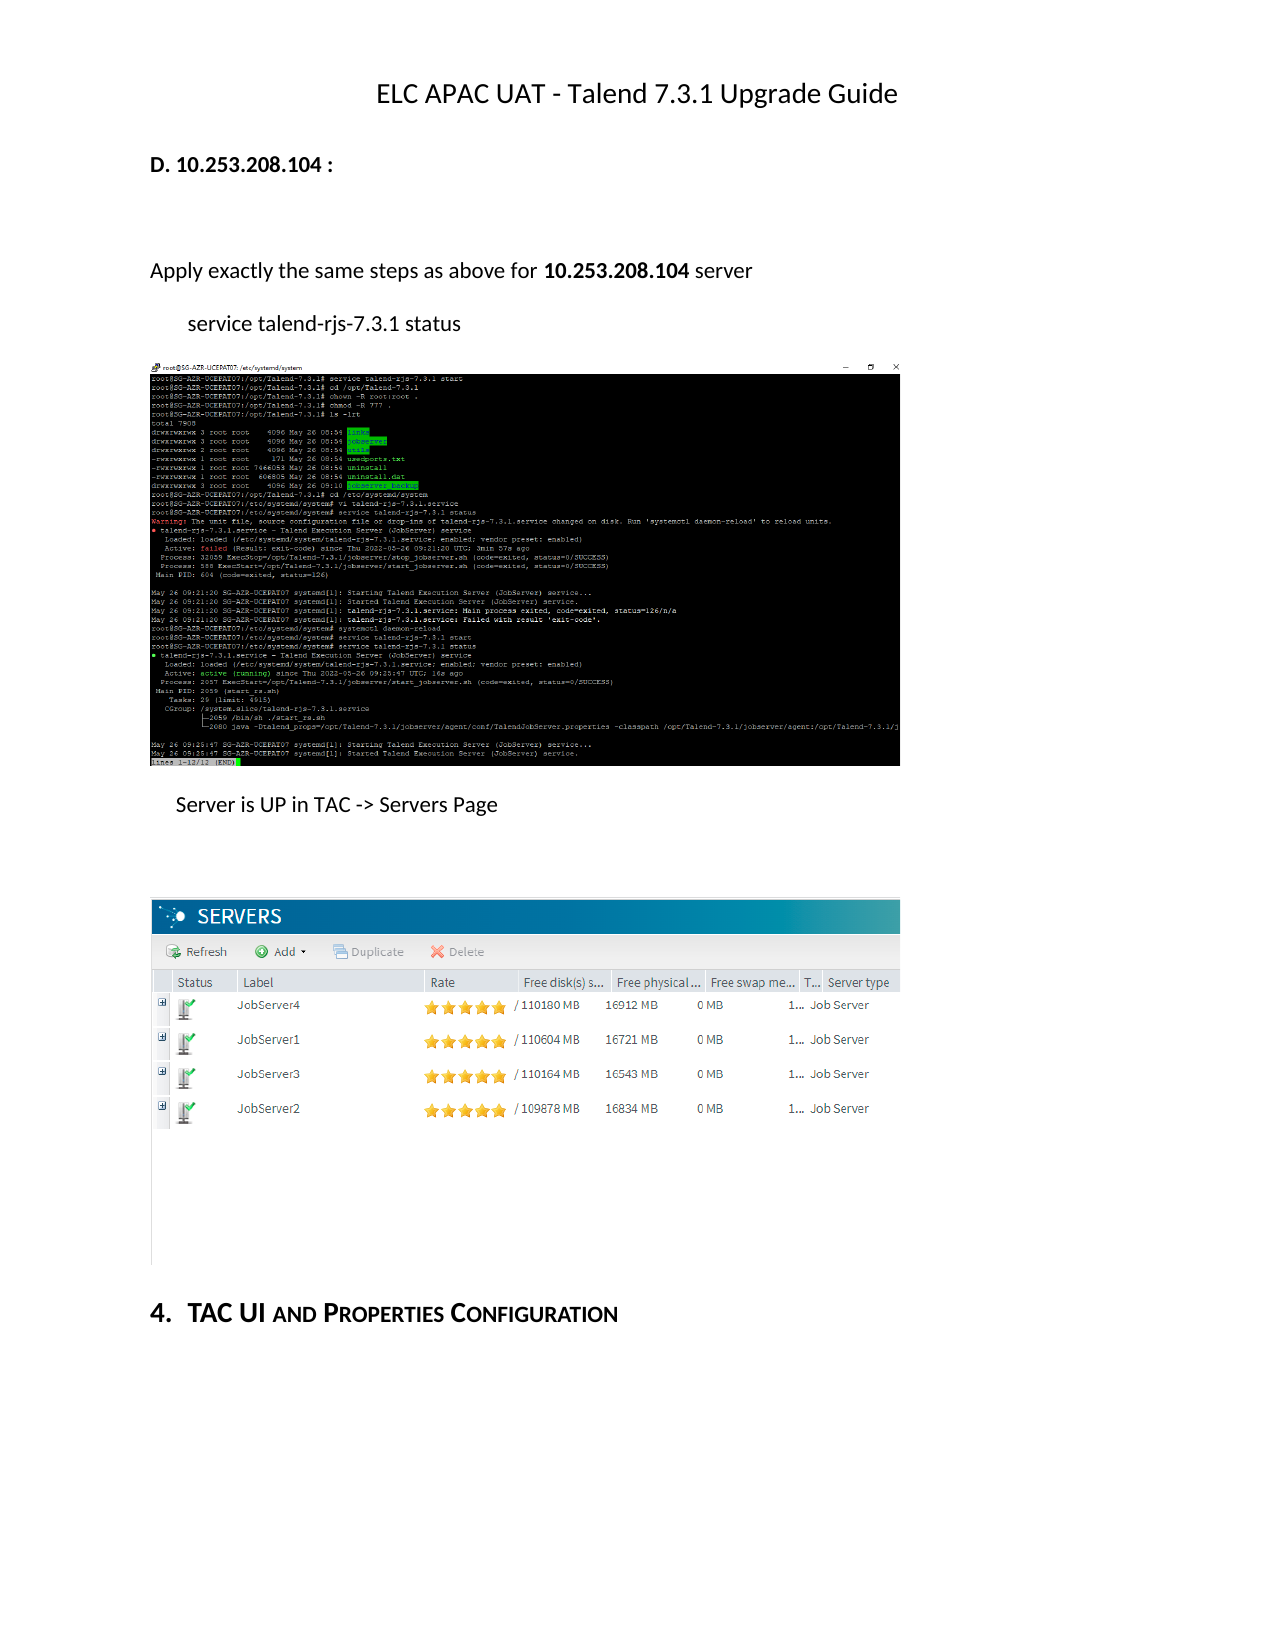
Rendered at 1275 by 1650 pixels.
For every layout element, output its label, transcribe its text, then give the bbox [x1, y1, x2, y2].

picture [150, 896, 901, 1265]
text service talend-rjs-7.3.1 status [150, 309, 1125, 337]
text D. 10.253.208.104 : [150, 150, 1125, 178]
picture [150, 362, 901, 766]
text Apply exactly the same steps as above for 10.253.208.104 server [150, 256, 1125, 284]
text Server is UP in TAC -> Servers Page [150, 790, 1125, 818]
subtitle TAC UI and Properties Configuration [150, 1294, 1125, 1330]
